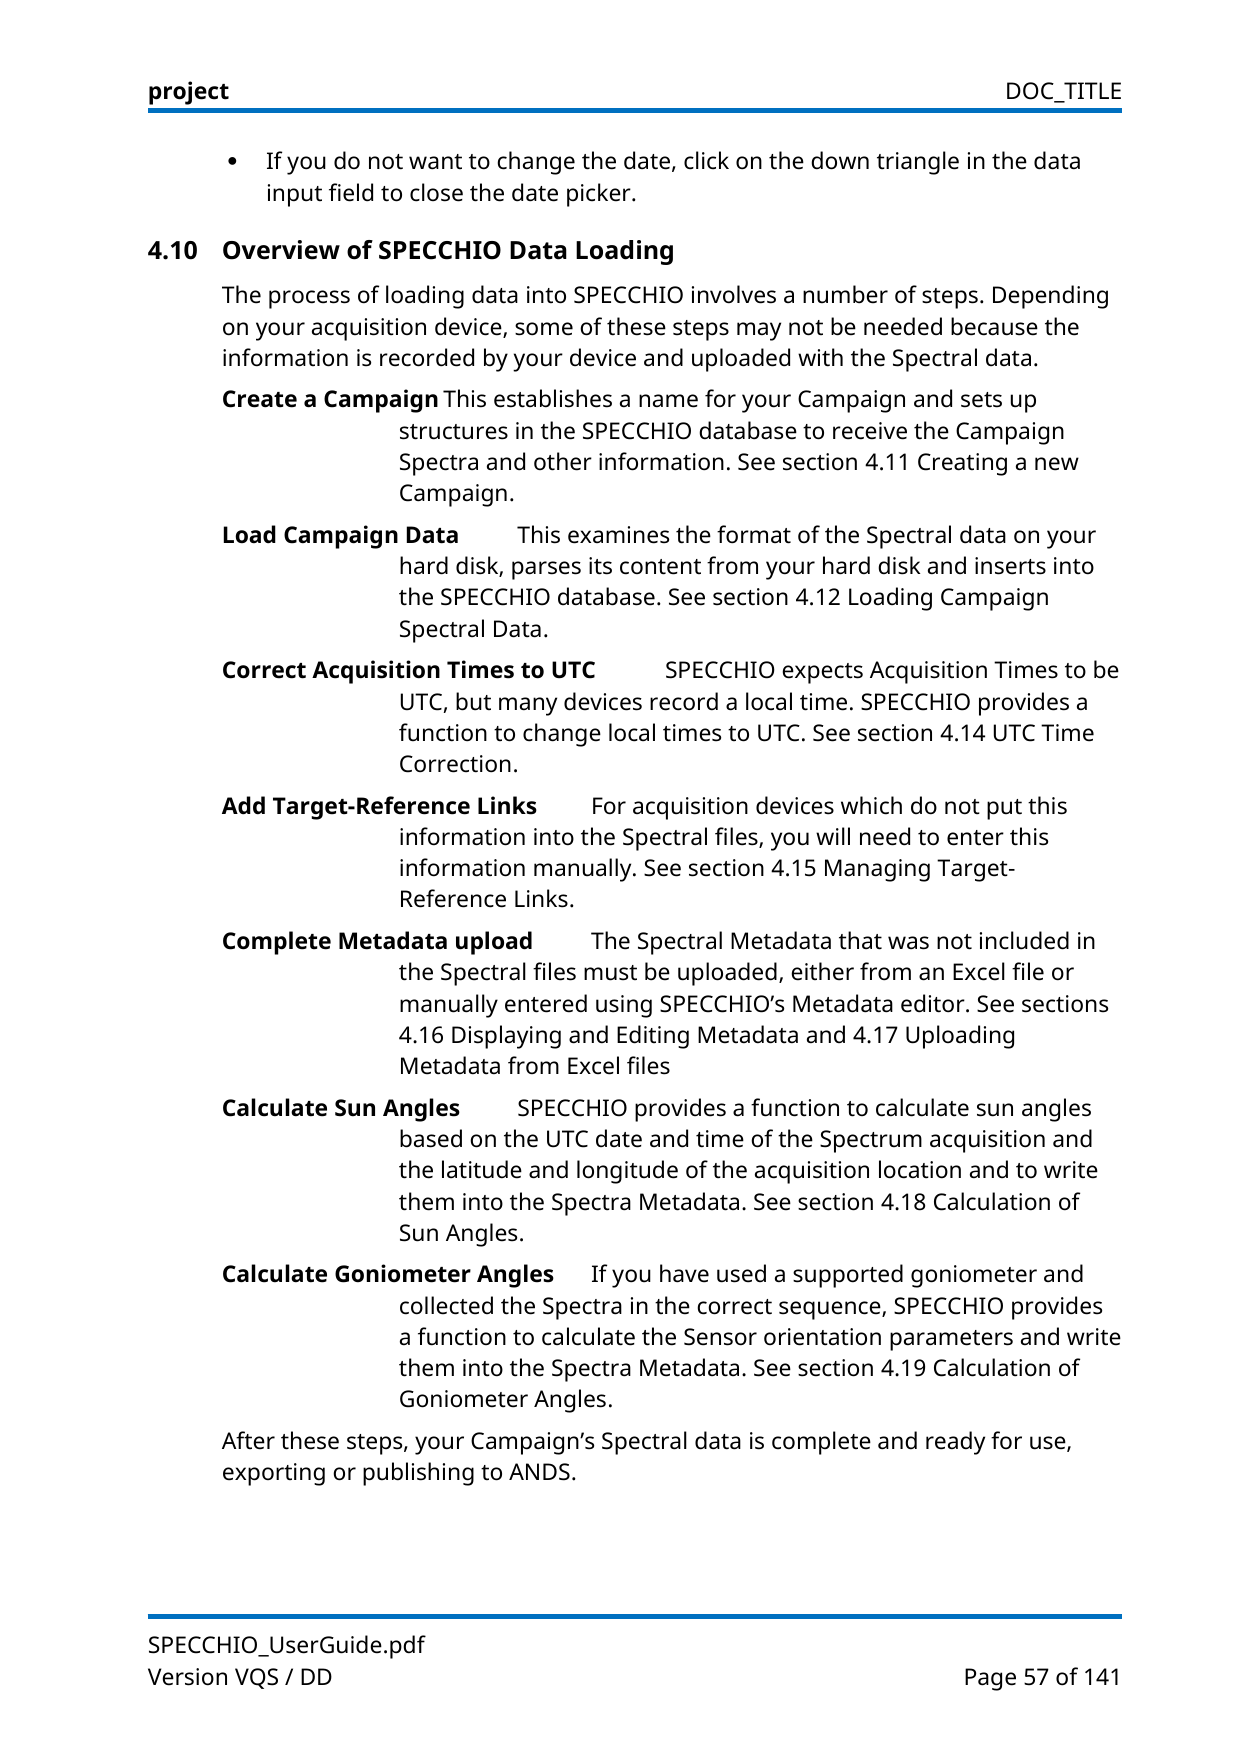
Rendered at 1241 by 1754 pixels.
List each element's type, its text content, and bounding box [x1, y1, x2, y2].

text If you do not want to change the date, click on the down triangle in the data input field to close the date picker. [228, 145, 1122, 208]
text After these steps, your Campaign’s Spectral data is complete and ready for use, exporting or publishing to ANDS. [222, 1425, 1122, 1488]
text Load Campaign Data This examines the format of the Spectral data on your hard disk, parses its content from your hard disk and inserts into the SPECCHIO database. See section 4.12 Loading Campaign Spectral Data. [222, 519, 1122, 644]
text Correct Acquisition Times to UTC SPECCHIO expects Acquisition Times to be UTC, but many devices record a local time. SPECCHIO provides a function to change local times to UTC. See section 4.14 UTC Time Correction. [222, 654, 1122, 779]
text Add Target-Reference Links For acquisition devices which do not put this information into the Spectral files, you will need to enter this information manually. See section 4.15 Managing Target-Reference Links. [222, 790, 1122, 915]
subtitle Overview of SPECCHIO Data Loading [148, 233, 1122, 267]
text Complete Metadata upload The Spectral Metadata that was not included in the Spectral files must be uploaded, either from an Excel file or manually entered using SPECCHIO’s Metadata editor. See sections 4.16 Displaying and Editing Metadata and 4.17 Uploading Metadata from Excel files [222, 925, 1122, 1081]
text Calculate Goniometer Angles If you have used a supported goniometer and collected the Spectra in the correct sequence, SPECCHIO provides a function to calculate the Sensor orientation parameters and write them into the Spectra Metadata. See section 4.19 Calculation of Goniometer Angles. [222, 1258, 1122, 1415]
text Calculate Sun Angles SPECCHIO provides a function to calculate sun angles based on the UTC date and time of the Spectrum acquisition and the latitude and longitude of the acquisition location and to write them into the Spectra Metadata. See section 4.18 Calculation of Sun Angles. [222, 1092, 1122, 1248]
text Create a Campaign This establishes a name for your Campaign and sets up structures in the SPECCHIO database to receive the Campaign Spectra and other information. See section 4.11 Creating a new Campaign. [222, 383, 1122, 508]
text The process of loading data into SPECCHIO involves a number of steps. Depending on your acquisition device, some of these steps may not be needed because the information is recorded by your device and uploaded with the Spectral data. [222, 279, 1122, 373]
